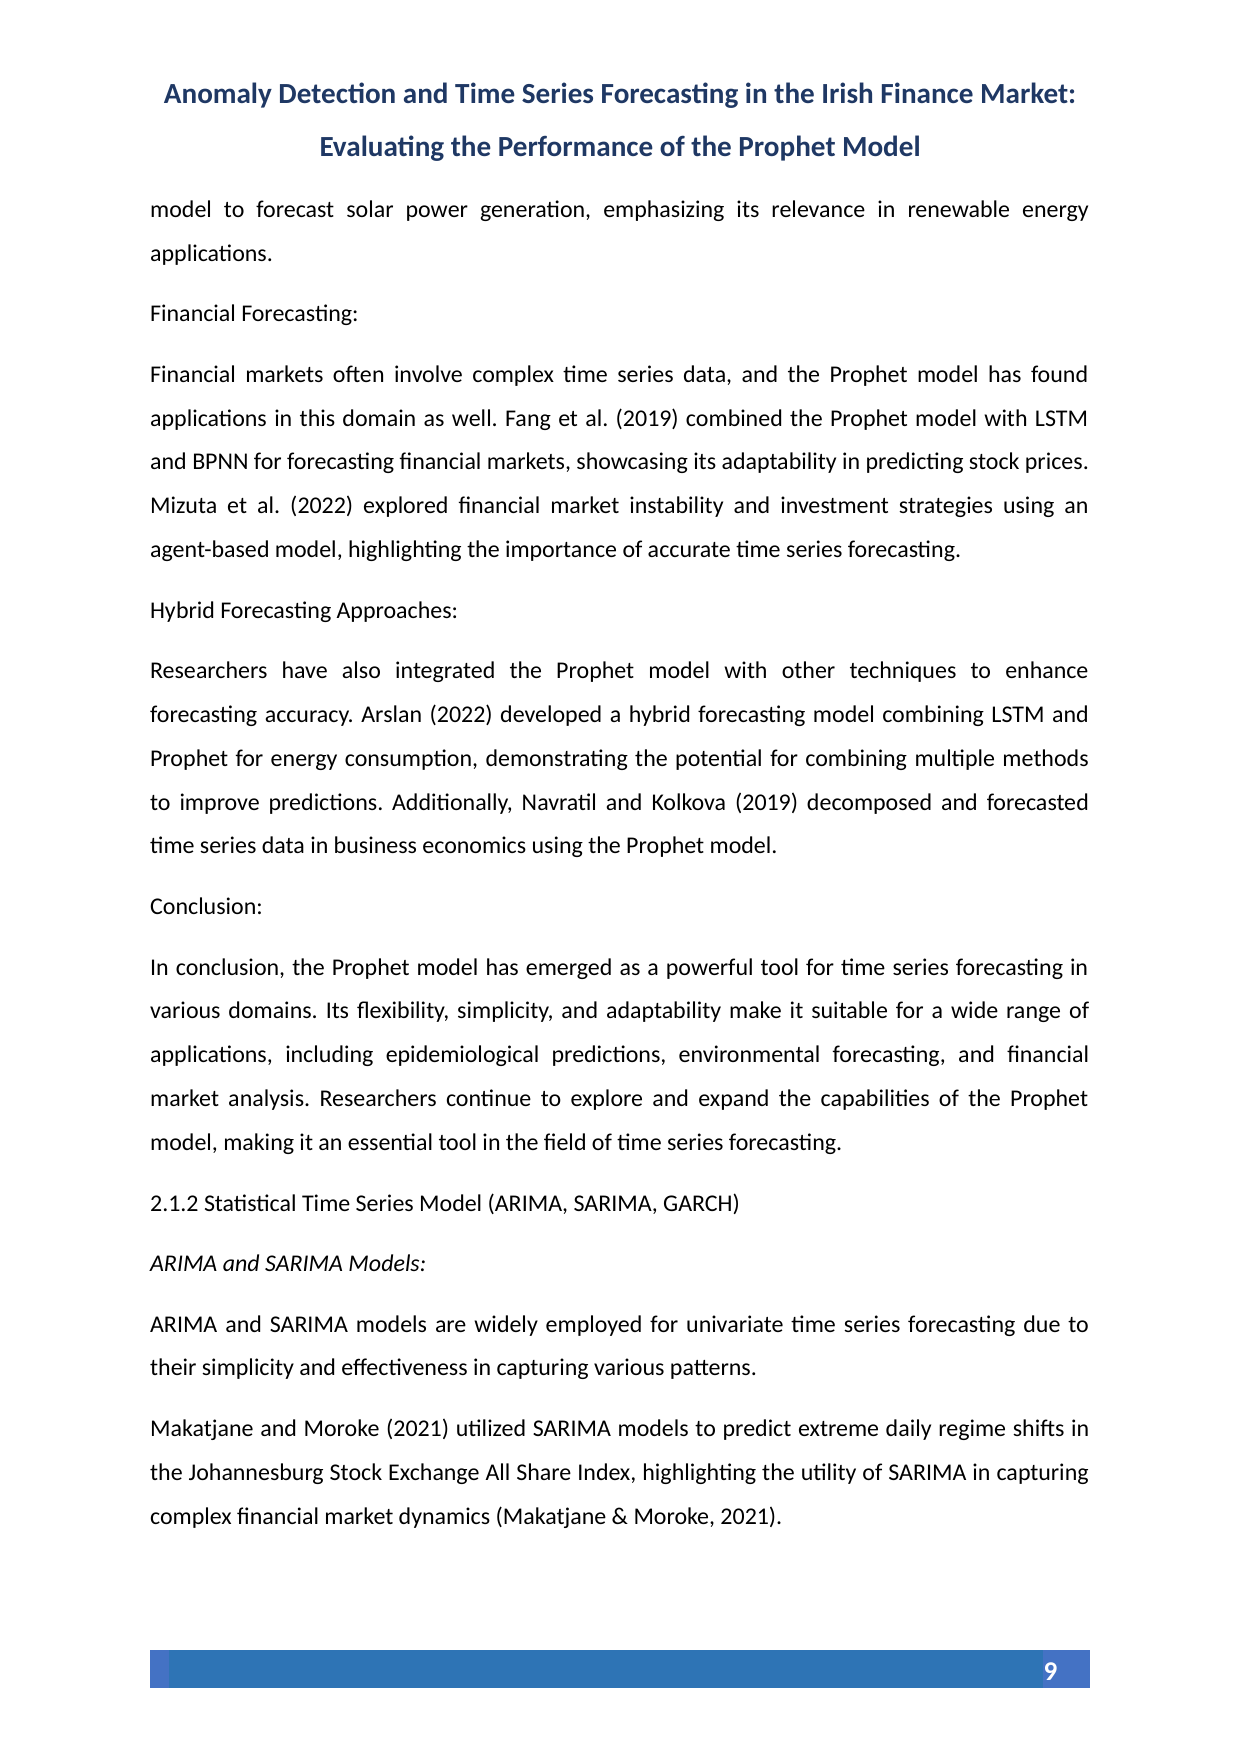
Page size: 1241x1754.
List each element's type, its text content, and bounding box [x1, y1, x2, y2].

text Hybrid Forecasting Approaches: [150, 595, 1090, 624]
text Makatjane and Moroke (2021) utilized SARIMA models to predict extreme daily regime shifts in the Johannesburg Stock Exchange All Share Index, highlighting the utility of SARIMA in capturing complex financial market dynamics (Makatjane & Moroke, 2021). [150, 1413, 1090, 1530]
text ARIMA and SARIMA models are widely employed for univariate time series forecasting due to their simplicity and effectiveness in capturing various patterns. [150, 1309, 1090, 1382]
text Conclusion: [150, 891, 1090, 920]
text 2.1.2 Statistical Time Series Model (ARIMA, SARIMA, GARCH) [150, 1188, 1090, 1217]
text In conclusion, the Prophet model has emerged as a powerful tool for time series forecasting in various domains. Its flexibility, simplicity, and adaptability make it suitable for a wide range of applications, including epidemiological predictions, environmental forecasting, and financial market analysis. Researchers continue to explore and expand the capabilities of the Prophet model, making it an essential tool in the field of time series forecasting. [150, 952, 1090, 1156]
text Researchers have also integrated the Prophet model with other techniques to enhance forecasting accuracy. Arslan (2022) developed a hybrid forecasting model combining LSTM and Prophet for energy consumption, demonstrating the potential for combining multiple methods to improve predictions. Additionally, Navratil and Kolkova (2019) decomposed and forecasted time series data in business economics using the Prophet model. [150, 655, 1090, 860]
text Financial markets often involve complex time series data, and the Prophet model has found applications in this domain as well. Fang et al. (2019) combined the Prophet model with LSTM and BPNN for forecasting financial markets, showcasing its adaptability in predicting stock prices. Mizuta et al. (2022) explored financial market instability and investment strategies using an agent-based model, highlighting the importance of accurate time series forecasting. [150, 359, 1090, 563]
text Financial Forecasting: [150, 298, 1090, 327]
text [150, 194, 1090, 267]
text ARIMA and SARIMA Models: [150, 1248, 1090, 1277]
